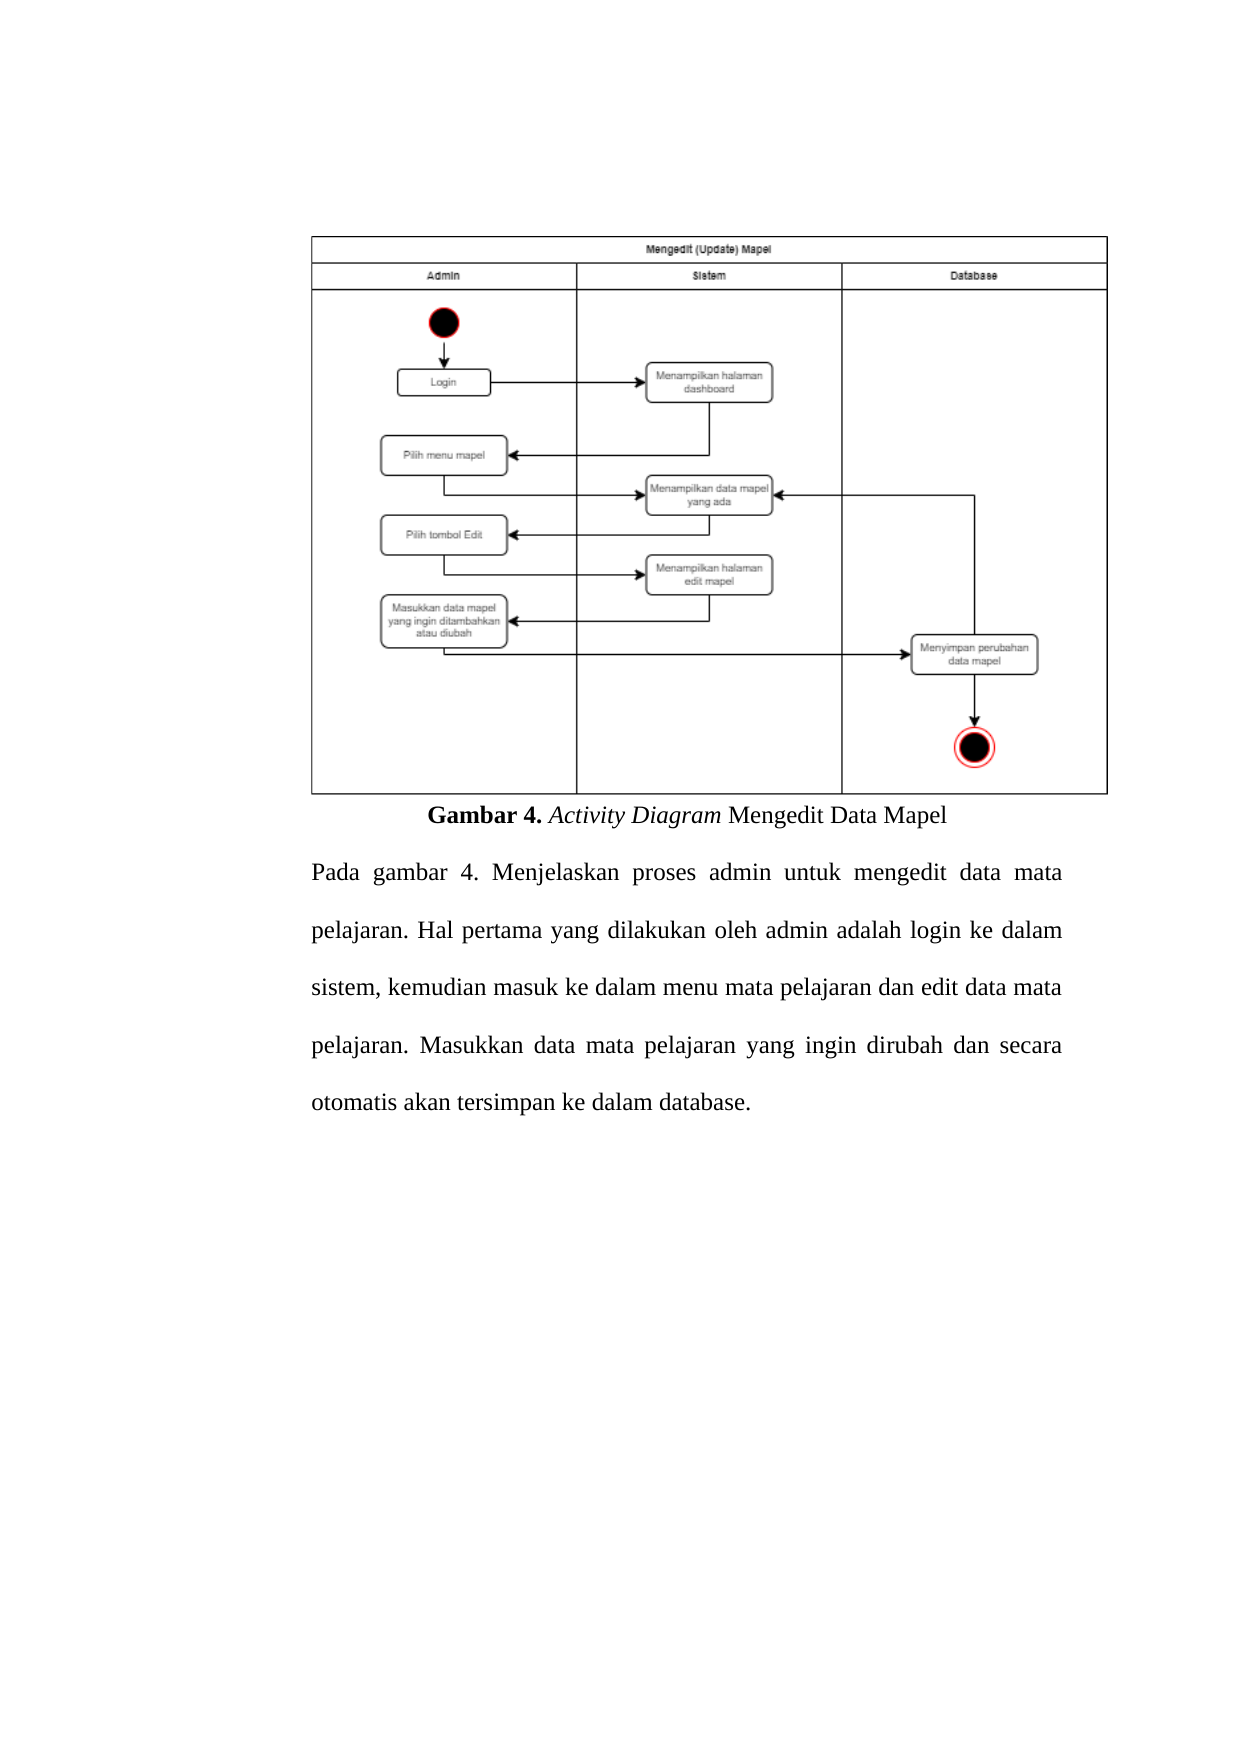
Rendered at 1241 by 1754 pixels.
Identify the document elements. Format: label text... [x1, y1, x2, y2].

list Gambar 4. Activity Diagram Mengedit Data Mapel [311, 800, 1063, 828]
list Pada gambar 4. Menjelaskan proses admin untuk mengedit data mata pelajaran. Hal pertama yang dilakukan oleh admin adalah login ke dalam sistem, kemudian masuk ke dalam menu mata pelajaran dan edit data mata pelajaran. Masukkan data mata pelajaran yang ingin dirubah dan secara otomatis akan tersimpan ke dalam database. [311, 857, 1063, 1116]
picture [311, 236, 1108, 796]
